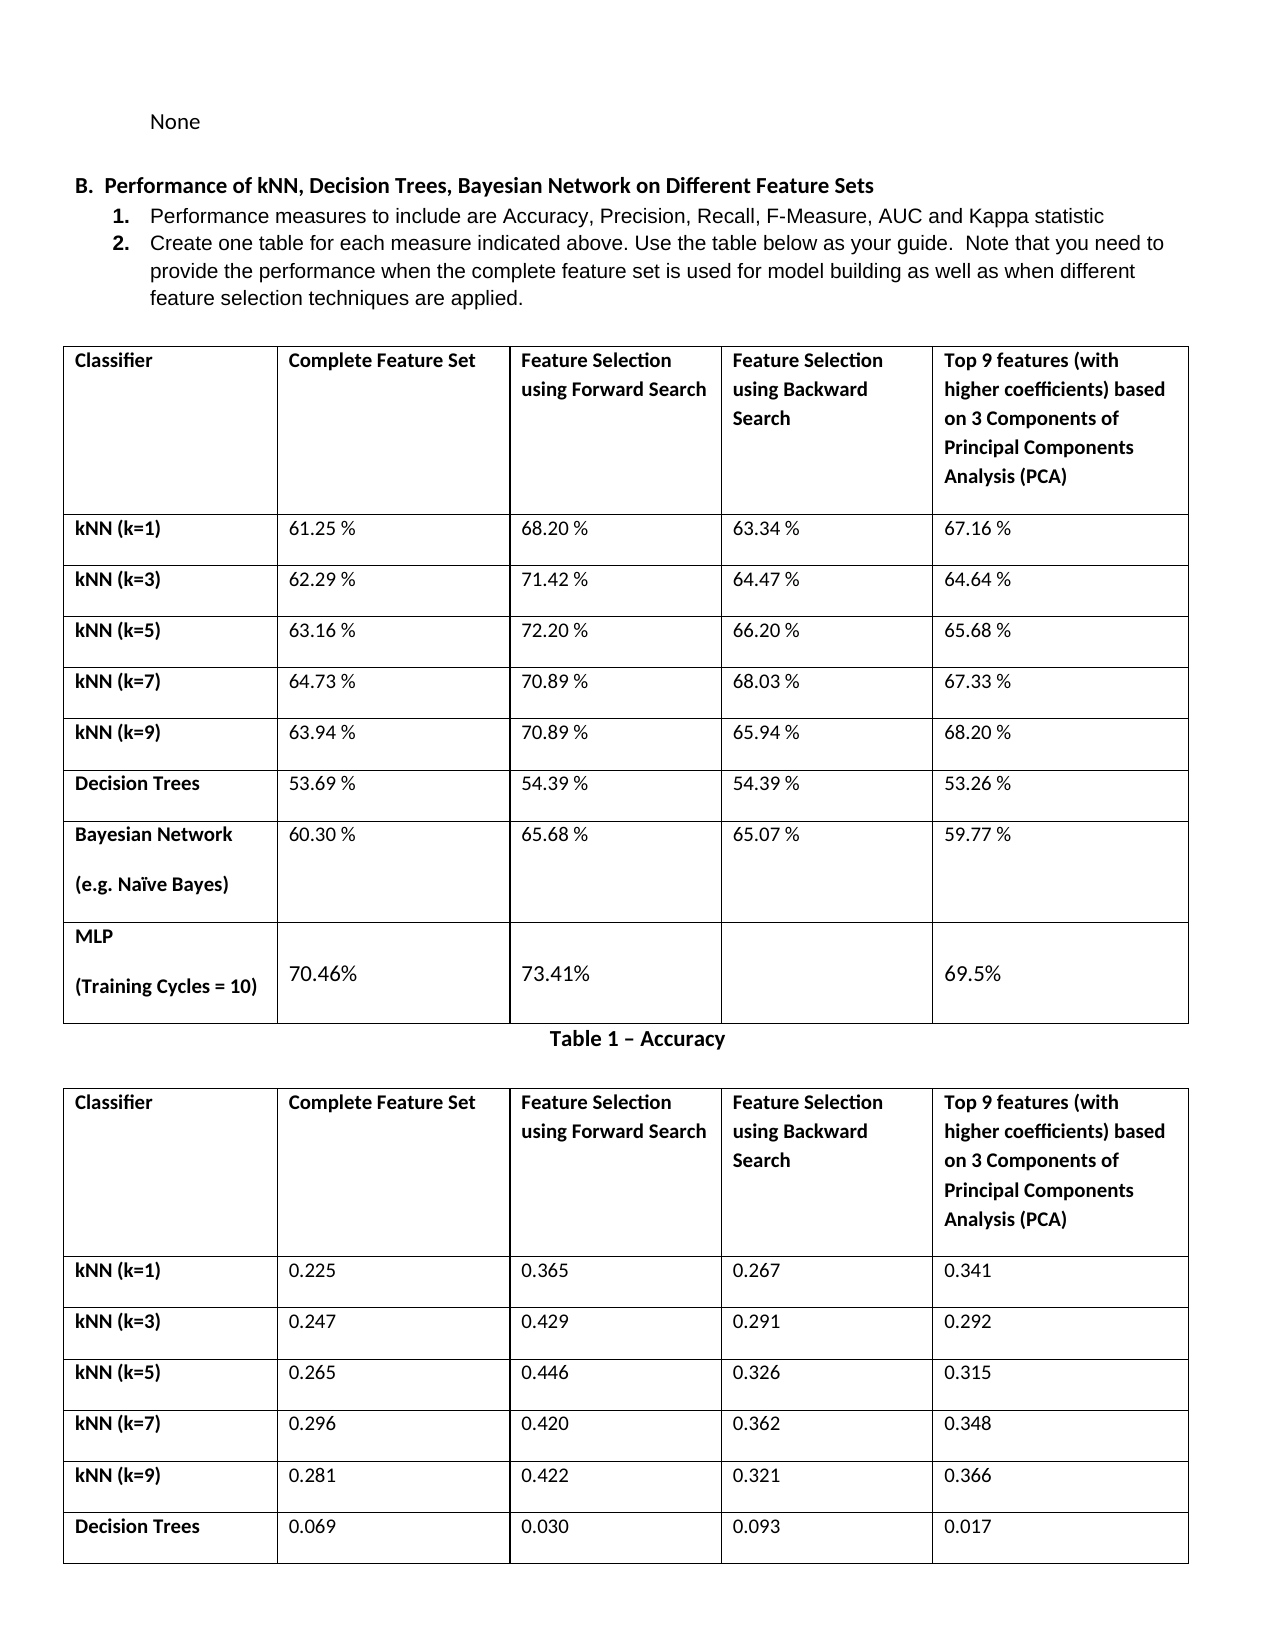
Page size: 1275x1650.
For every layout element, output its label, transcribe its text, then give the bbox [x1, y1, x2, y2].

table_cell 71.42 % [511, 566, 721, 616]
table_cell kNN (k=5) [64, 617, 277, 667]
table_cell 0.422 [511, 1462, 721, 1512]
table_cell 0.315 [933, 1360, 1188, 1409]
table_header Top 9 features (with higher coefficients) based on 3 Components of Principal Components Analysis (PCA) [933, 1089, 1188, 1256]
table_cell 59.77 % [933, 822, 1188, 922]
table_cell 0.291 [722, 1308, 932, 1358]
table_cell 68.20 % [933, 719, 1188, 769]
table_header Feature Selection using Backward Search [722, 1089, 932, 1256]
table_cell kNN (k=5) [64, 1360, 277, 1409]
table_cell 73.41% [511, 923, 721, 1023]
table_cell kNN (k=1) [64, 1257, 277, 1307]
table_cell 63.94 % [278, 719, 509, 769]
table_cell 0.420 [511, 1411, 721, 1461]
table_cell 0.069 [278, 1513, 509, 1563]
table_cell 0.267 [722, 1257, 932, 1307]
table_cell 64.47 % [722, 566, 932, 616]
table_header Complete Feature Set [278, 347, 509, 514]
table_cell 0.093 [722, 1513, 932, 1563]
table_cell 0.321 [722, 1462, 932, 1512]
table_cell 65.94 % [722, 719, 932, 769]
table_cell 53.69 % [278, 771, 509, 821]
table_cell 0.265 [278, 1360, 509, 1409]
table_cell 68.03 % [722, 668, 932, 718]
table_cell 61.25 % [278, 515, 509, 565]
table_cell 69.5% [933, 923, 1188, 1023]
table_cell MLP (Training Cycles = 10) [64, 923, 277, 1023]
table_cell 70.89 % [511, 719, 721, 769]
table_cell 0.326 [722, 1360, 932, 1409]
table_cell 0.292 [933, 1308, 1188, 1358]
table_cell 60.30 % [278, 822, 509, 922]
list Create one table for each measure indicated above. Use the table below as your guide. Note that you need to provide the performance when the complete feature set is used for model building as well as when different feature selection techniques are applied. [112, 231, 1200, 310]
table_header Classifier [64, 1089, 277, 1256]
table_cell 67.16 % [933, 515, 1188, 565]
table_cell 53.26 % [933, 771, 1188, 821]
text Table 1 – Accuracy [75, 1024, 1200, 1052]
table_cell 70.46% [278, 923, 509, 1023]
table_header Complete Feature Set [278, 1089, 509, 1256]
table_cell 0.365 [511, 1257, 721, 1307]
table_cell 66.20 % [722, 617, 932, 667]
table_cell 65.07 % [722, 822, 932, 922]
table_cell 70.89 % [511, 668, 721, 718]
table_cell 0.429 [511, 1308, 721, 1358]
table_cell kNN (k=7) [64, 1411, 277, 1461]
table_cell 63.16 % [278, 617, 509, 667]
table_cell 63.34 % [722, 515, 932, 565]
table_cell 0.296 [278, 1411, 509, 1461]
table_header Feature Selection using Backward Search [722, 347, 932, 514]
table_header Feature Selection using Forward Search [511, 347, 721, 514]
table_cell Decision Trees [64, 1513, 277, 1563]
list None [150, 107, 1200, 135]
table_cell 0.281 [278, 1462, 509, 1512]
table_cell 0.366 [933, 1462, 1188, 1512]
table_cell 67.33 % [933, 668, 1188, 718]
table_header Feature Selection using Forward Search [511, 1089, 721, 1256]
table_cell 54.39 % [722, 771, 932, 821]
table_cell 0.446 [511, 1360, 721, 1409]
table_cell [722, 923, 932, 1023]
list Performance measures to include are Accuracy, Precision, Recall, F-Measure, AUC and Kappa statistic [112, 204, 1200, 228]
table_cell 68.20 % [511, 515, 721, 565]
table_cell 72.20 % [511, 617, 721, 667]
table_cell 0.225 [278, 1257, 509, 1307]
table_cell kNN (k=1) [64, 515, 277, 565]
table_cell kNN (k=3) [64, 566, 277, 616]
table_cell Decision Trees [64, 771, 277, 821]
table_cell 64.73 % [278, 668, 509, 718]
table_cell 62.29 % [278, 566, 509, 616]
table_cell 54.39 % [511, 771, 721, 821]
table_cell kNN (k=9) [64, 1462, 277, 1512]
table_cell 0.030 [511, 1513, 721, 1563]
table_cell kNN (k=3) [64, 1308, 277, 1358]
table_cell 0.341 [933, 1257, 1188, 1307]
table_cell 65.68 % [933, 617, 1188, 667]
table_cell kNN (k=9) [64, 719, 277, 769]
table_cell kNN (k=7) [64, 668, 277, 718]
table_cell Bayesian Network (e.g. Naïve Bayes) [64, 822, 277, 922]
text B. Performance of kNN, Decision Trees, Bayesian Network on Different Feature Sets [75, 172, 1200, 199]
table_cell 65.68 % [511, 822, 721, 922]
table_cell 64.64 % [933, 566, 1188, 616]
table_cell 0.017 [933, 1513, 1188, 1563]
table_header Top 9 features (with higher coefficients) based on 3 Components of Principal Components Analysis (PCA) [933, 347, 1188, 514]
table_cell 0.348 [933, 1411, 1188, 1461]
table_cell 0.362 [722, 1411, 932, 1461]
table_cell 0.247 [278, 1308, 509, 1358]
table_header Classifier [64, 347, 277, 514]
